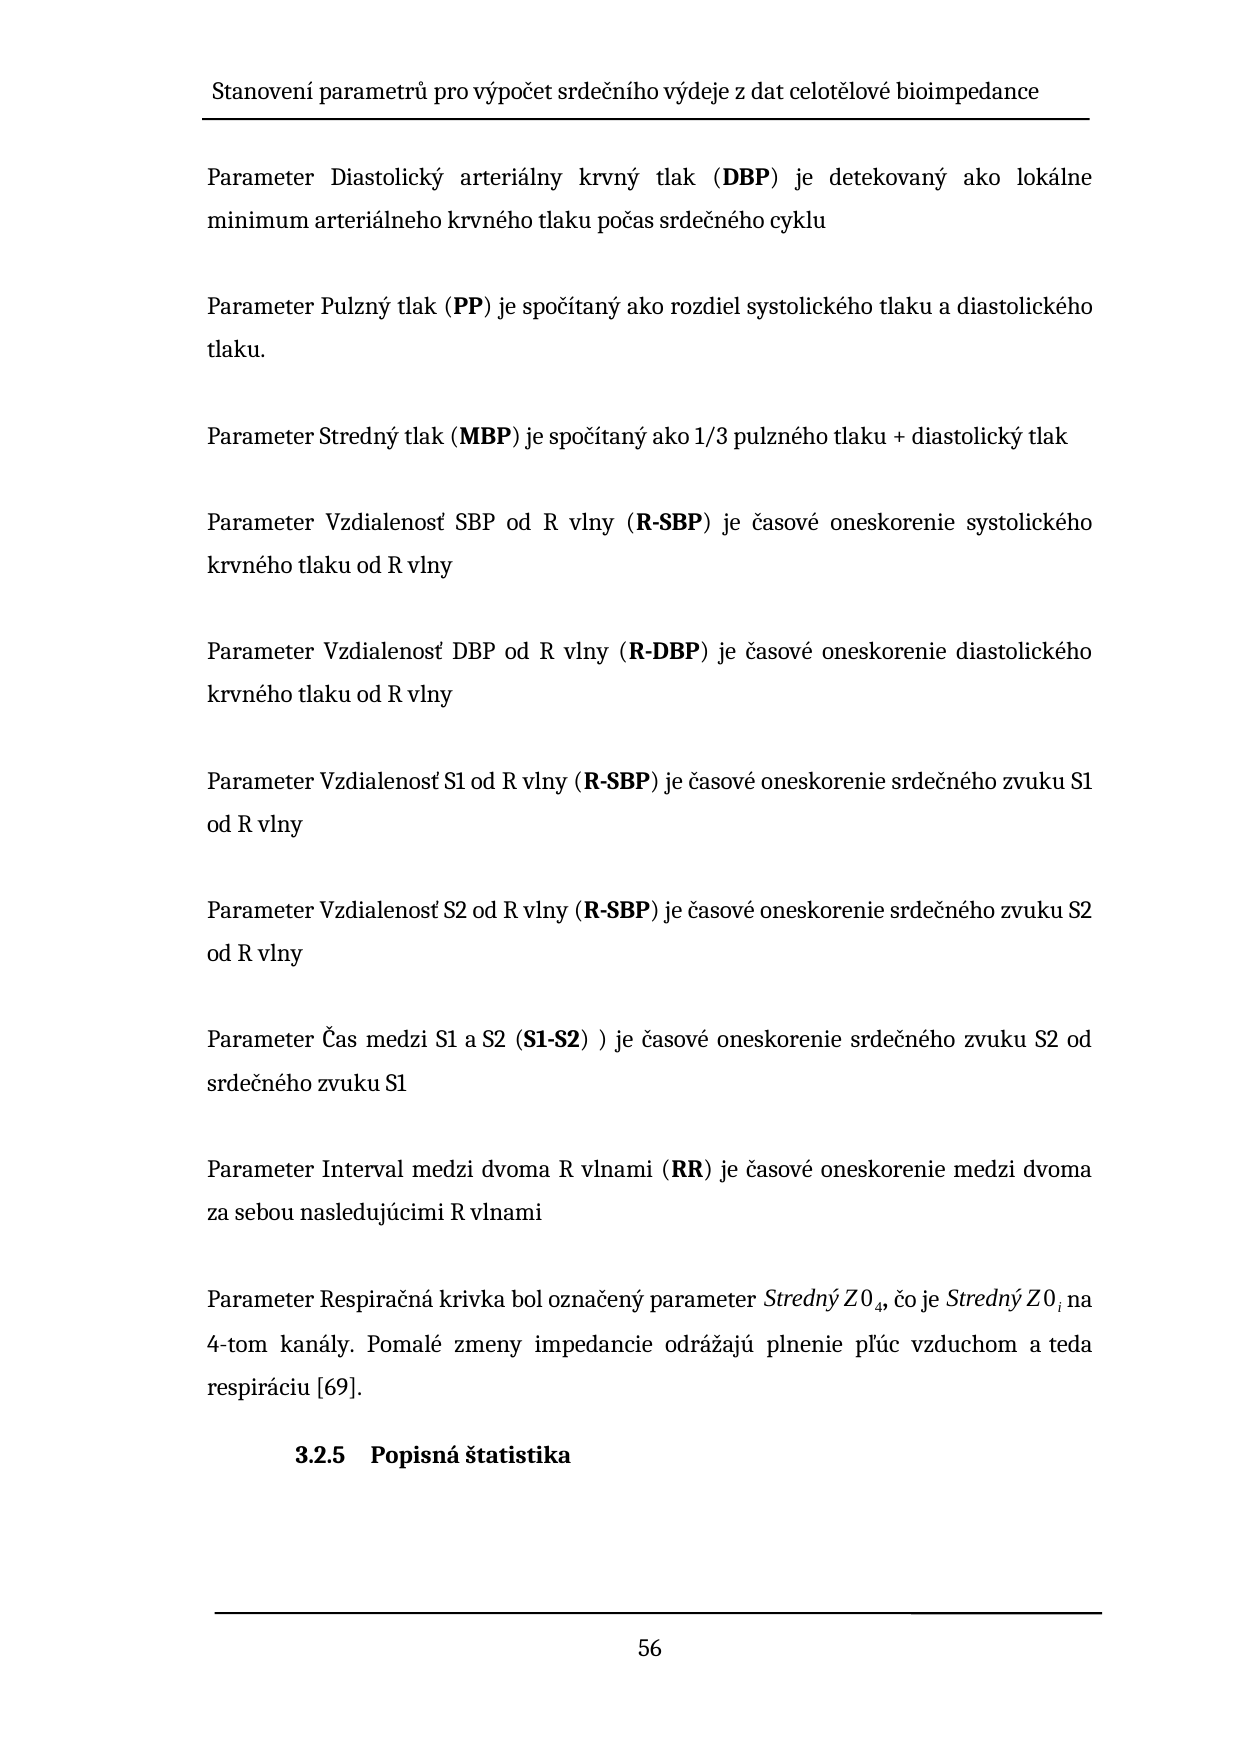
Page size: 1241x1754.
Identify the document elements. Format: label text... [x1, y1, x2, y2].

text Parameter Čas medzi S1 a S2 (S1-S2) ) je časové oneskorenie srdečného zvuku S2 od srdečného zvuku S1 [207, 1025, 1092, 1097]
text Parameter Pulzný tlak (PP) je spočítaný ako rozdiel systolického tlaku a diastolického tlaku. [207, 292, 1092, 364]
text Parameter Respiračná krivka bol označený parameter , čo je na 4-tom kanály. Pomalé zmeny impedancie odrážajú plnenie pľúc vzduchom a teda respiráciu [69]. [207, 1284, 1092, 1402]
text Parameter Stredný tlak (MBP) je spočítaný ako 1/3 pulzného tlaku + diastolický tlak [207, 422, 1092, 450]
text Parameter Vzdialenosť SBP od R vlny (R-SBP) je časové oneskorenie systolického krvného tlaku od R vlny [207, 508, 1092, 580]
subtitle Popisná štatistika [295, 1441, 1092, 1470]
text Parameter Vzdialenosť S1 od R vlny (R-SBP) je časové oneskorenie srdečného zvuku S1 od R vlny [207, 767, 1092, 838]
text Parameter Vzdialenosť S2 od R vlny (R-SBP) je časové oneskorenie srdečného zvuku S2 od R vlny [207, 896, 1092, 968]
text Parameter Diastolický arteriálny krvný tlak (DBP) je detekovaný ako lokálne minimum arteriálneho krvného tlaku počas srdečného cyklu [207, 163, 1092, 235]
text Parameter Vzdialenosť DBP od R vlny (R-DBP) je časové oneskorenie diastolického krvného tlaku od R vlny [207, 637, 1092, 709]
text Parameter Interval medzi dvoma R vlnami (RR) je časové oneskorenie medzi dvoma za sebou nasledujúcimi R vlnami [207, 1155, 1092, 1227]
